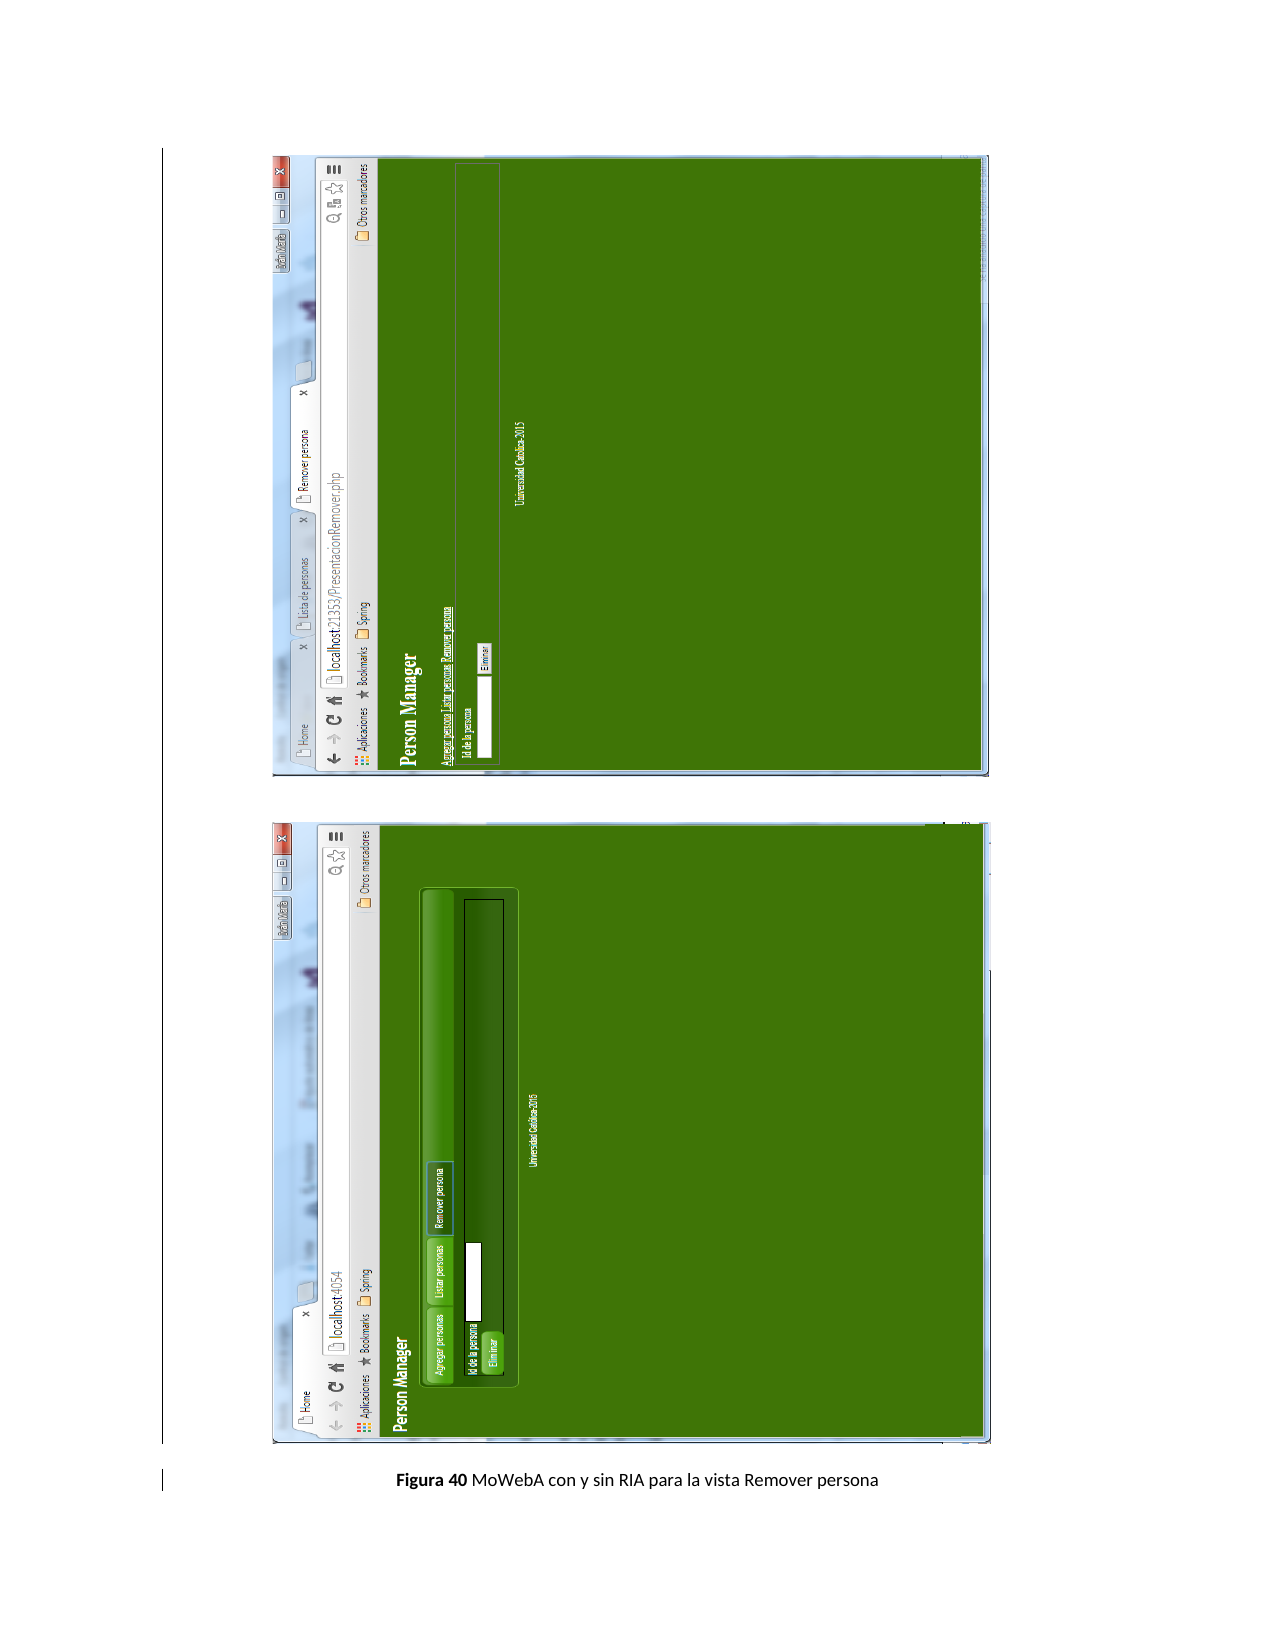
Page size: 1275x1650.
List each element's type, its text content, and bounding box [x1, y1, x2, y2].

picture [272, 147, 1003, 1444]
